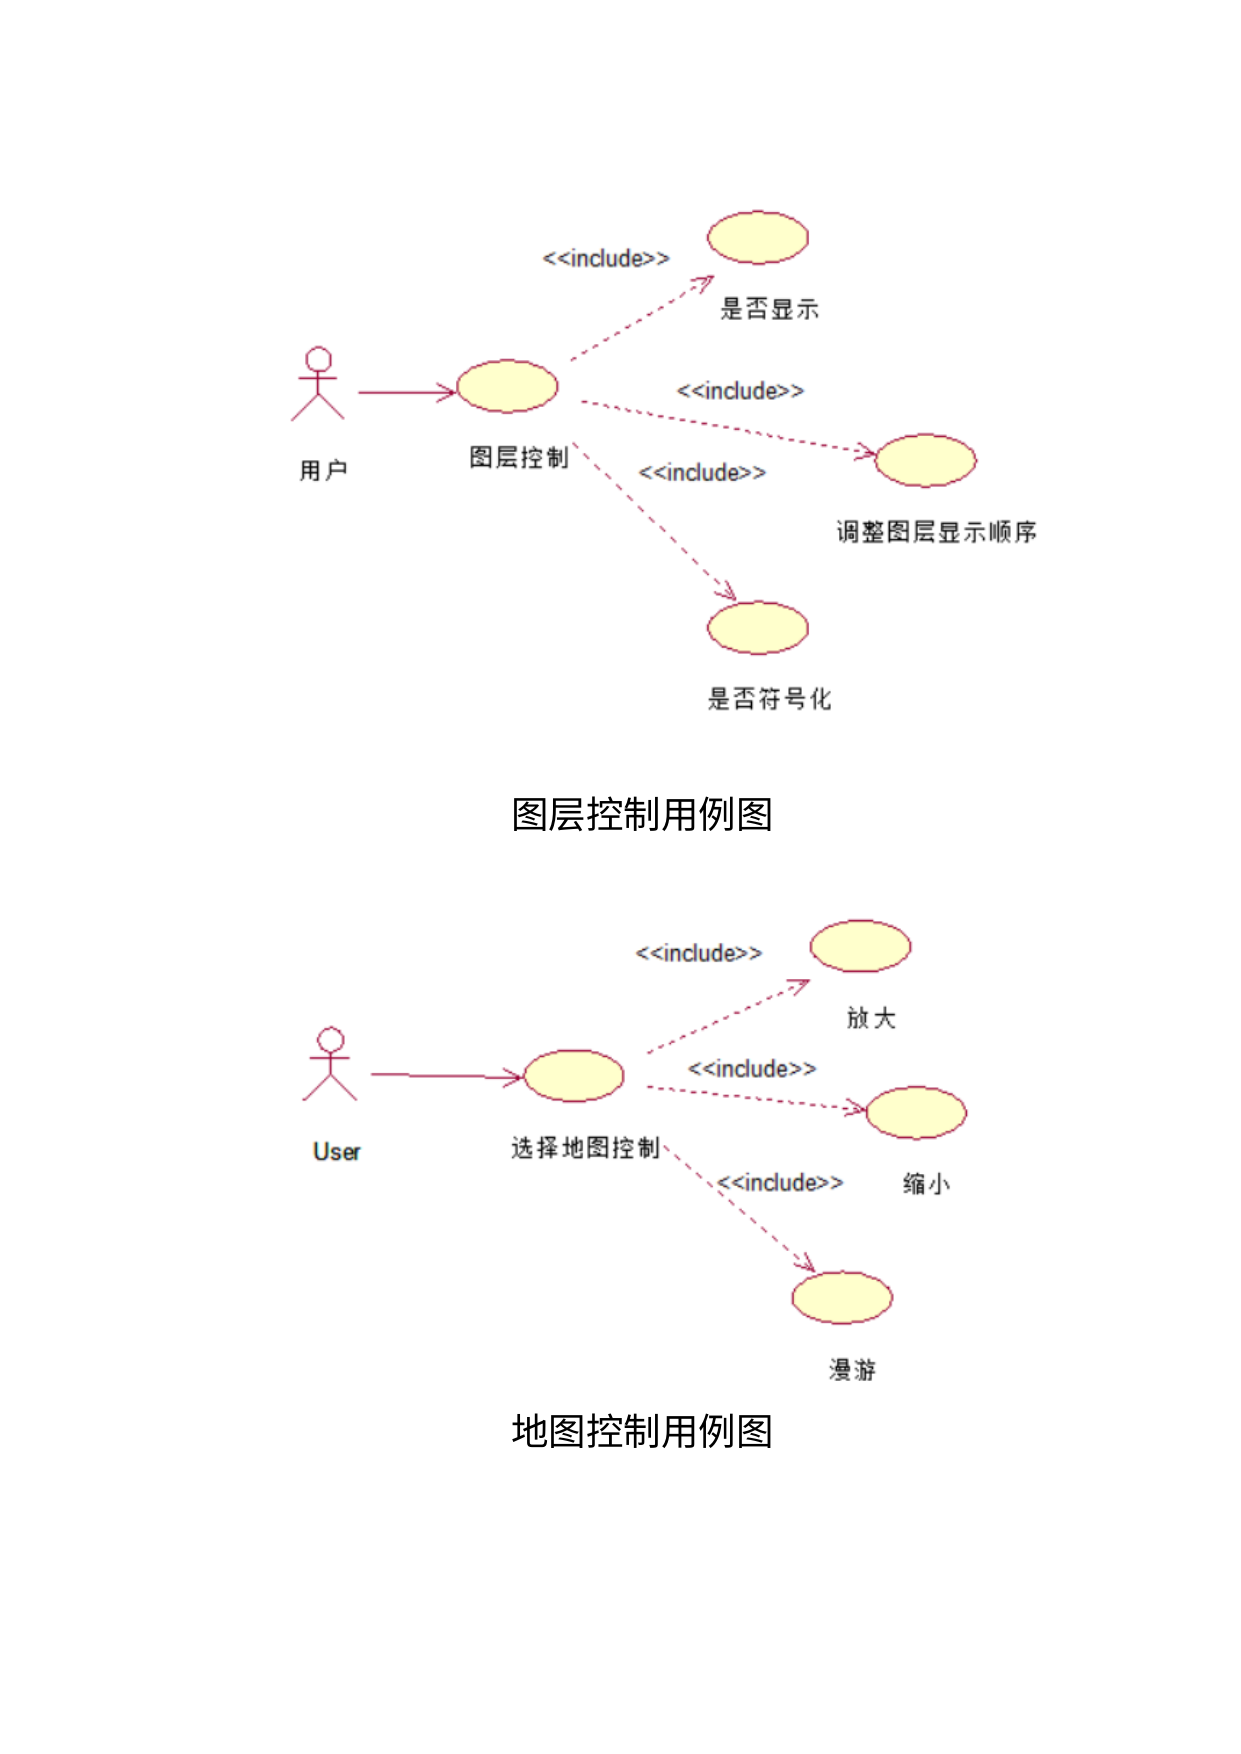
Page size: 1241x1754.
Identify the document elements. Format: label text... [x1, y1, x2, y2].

text 地图控制用例图 [187, 1397, 1053, 1462]
text 图层控制用例图 [187, 779, 1053, 844]
picture [231, 162, 1094, 759]
picture [231, 844, 1097, 1393]
